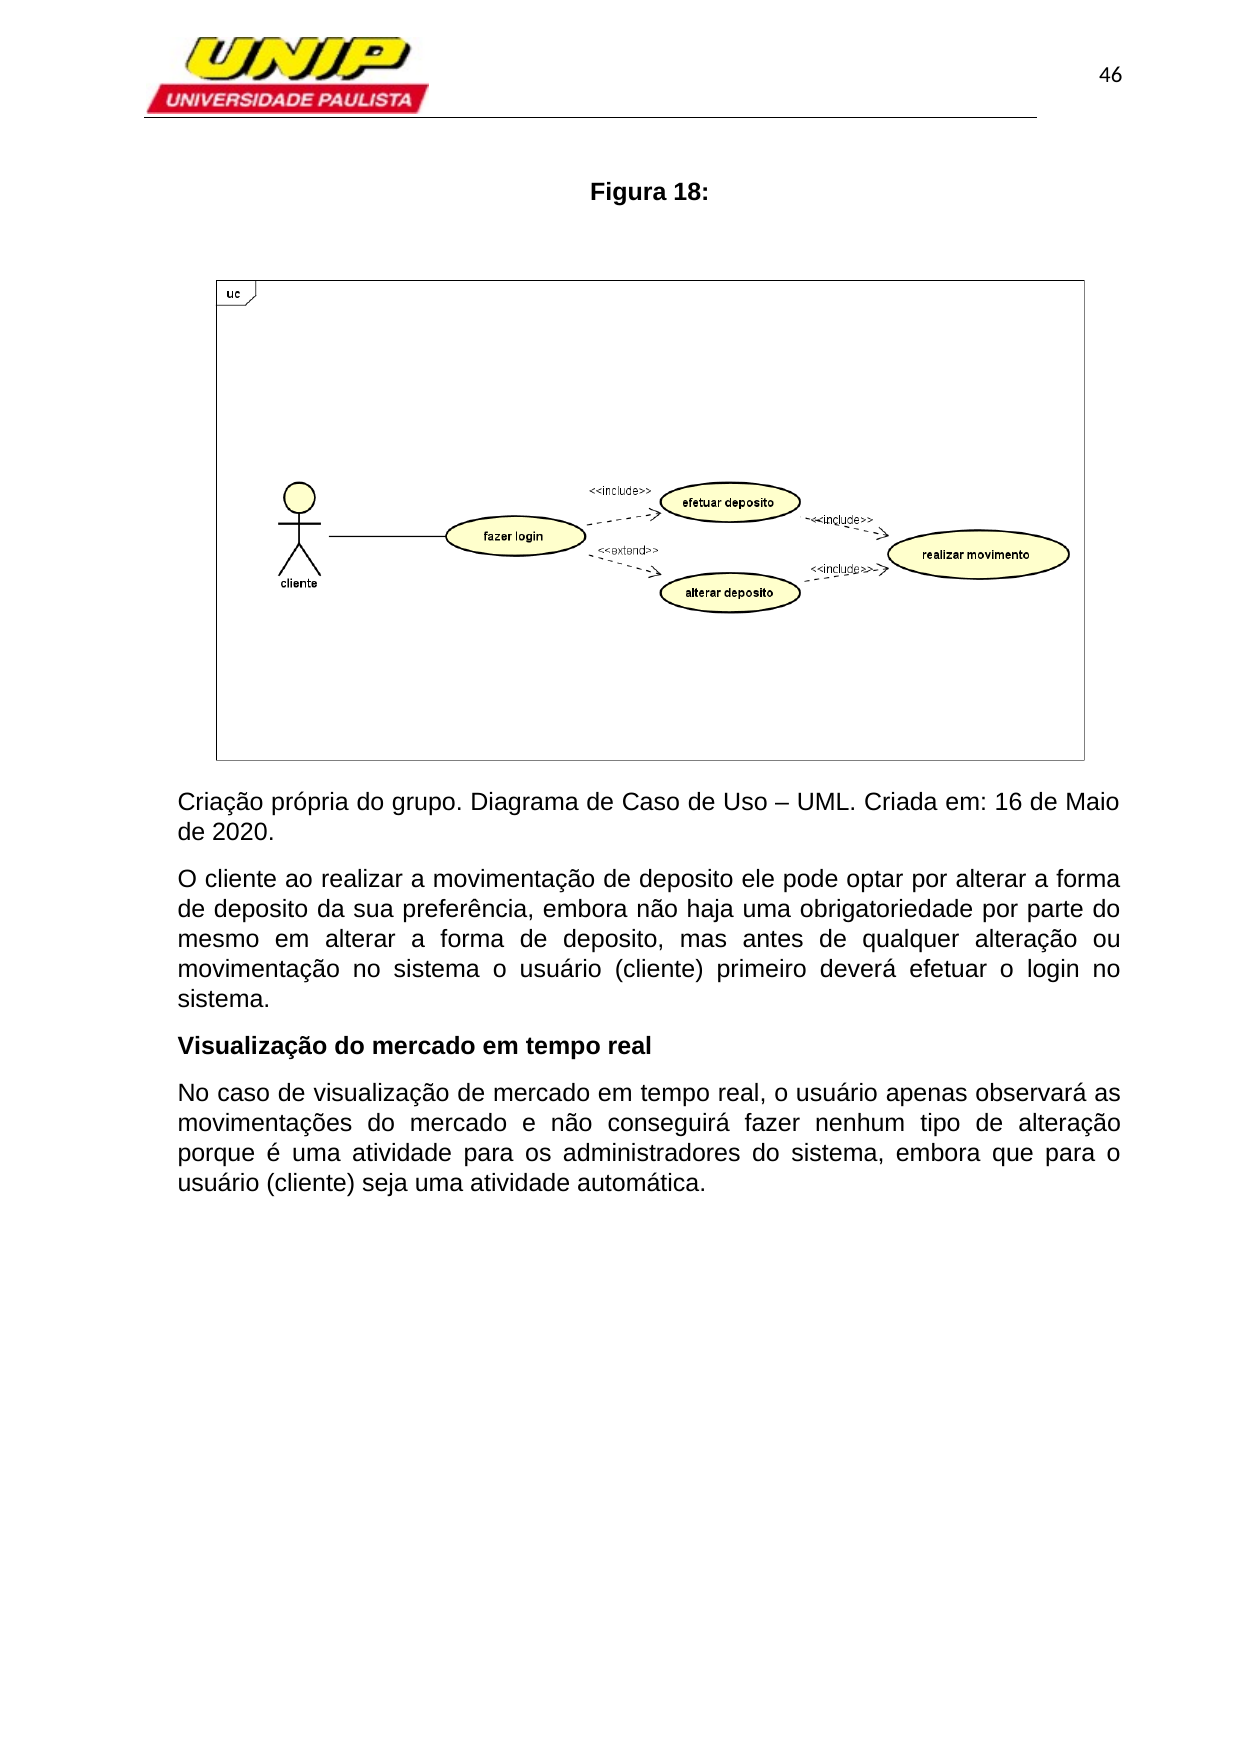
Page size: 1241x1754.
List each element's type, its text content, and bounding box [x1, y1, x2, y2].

text Visualização do mercado em tempo real [177, 1031, 1122, 1059]
picture [206, 270, 1093, 769]
text Criação própria do grupo. Diagrama de Caso de Uso – UML. Criada em: 16 de Maio de 2020. [177, 787, 1122, 846]
text No caso de visualização de mercado em tempo real, o usuário apenas observará as movimentações do mercado e não conseguirá fazer nenhum tipo de alteração porque é uma atividade para os administradores do sistema, embora que para o usuário (cliente) seja uma atividade automática. [177, 1078, 1122, 1197]
text O cliente ao realizar a movimentação de deposito ele pode optar por alterar a forma de deposito da sua preferência, embora não haja uma obrigatoriedade por parte do mesmo em alterar a forma de deposito, mas antes de qualquer alteração ou movimentação no sistema o usuário (cliente) primeiro deverá efetuar o login no sistema. [177, 864, 1122, 1013]
picture [146, 37, 429, 114]
text Figura 18: [177, 177, 1122, 206]
